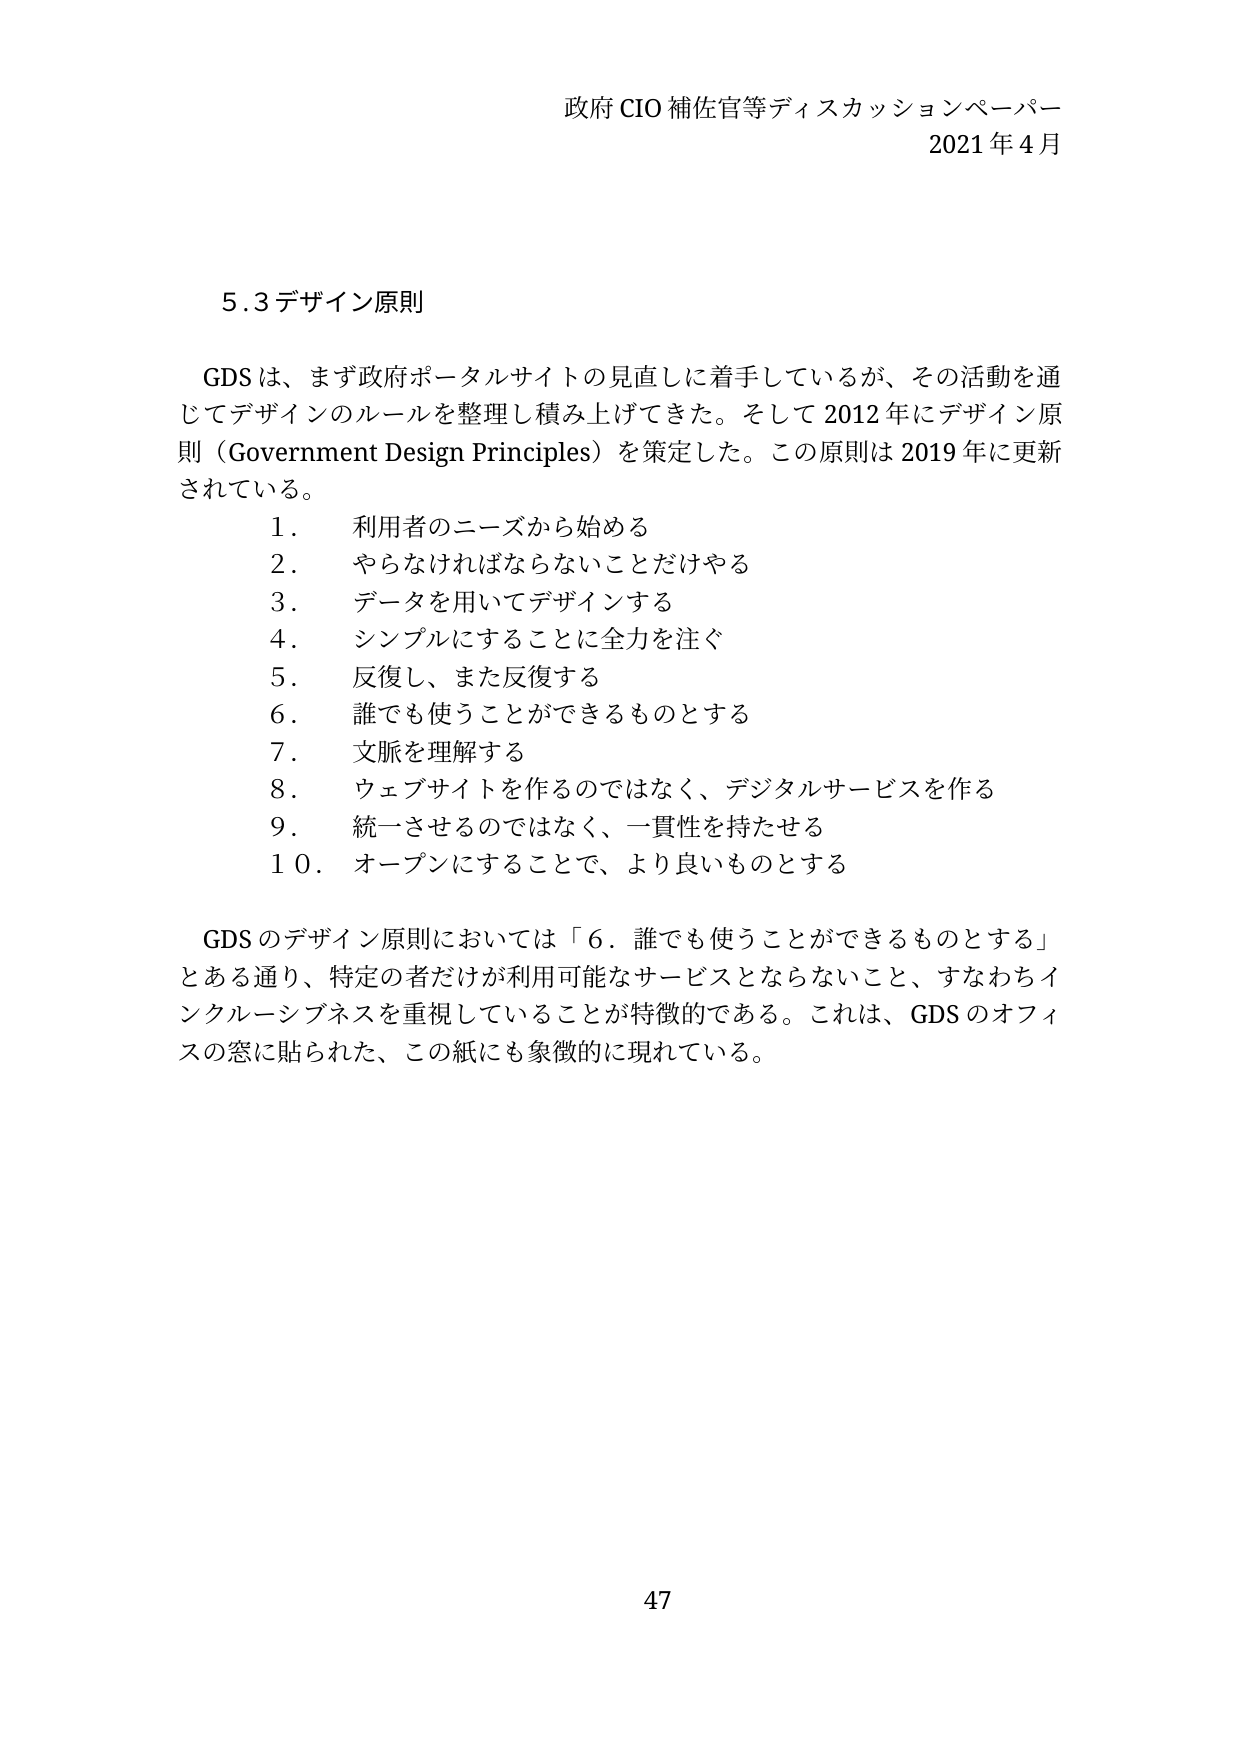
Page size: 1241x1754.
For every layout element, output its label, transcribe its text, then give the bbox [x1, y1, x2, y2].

list 文脈を理解する [265, 732, 1063, 769]
list オープンにすることで、より良いものとする [265, 844, 1063, 882]
subtitle デザイン原則 [217, 282, 1063, 319]
list データを用いてデザインする [265, 582, 1063, 619]
list 誰でも使うことができるものとする [265, 694, 1063, 732]
list ウェブサイトを作るのではなく、デジタルサービスを作る [265, 769, 1063, 807]
list シンプルにすることに全力を注ぐ [265, 619, 1063, 657]
text GDSは、まず政府ポータルサイトの見直しに着手しているが、その活動を通じてデザインのルールを整理し積み上げてきた。そして2012年にデザイン原則（Government Design Principles）を策定した。この原則は2019年に更新されている。 [177, 357, 1063, 507]
list 利用者のニーズから始める [265, 507, 1063, 544]
text GDSのデザイン原則においては「６．誰でも使うことができるものとする」とある通り、特定の者だけが利用可能なサービスとならないこと、すなわちインクルーシブネスを重視していることが特徴的である。これは、GDSのオフィスの窓に貼られた、この紙にも象徴的に現れている。 [177, 919, 1063, 1069]
list 反復し、また反復する [265, 657, 1063, 694]
list やらなければならないことだけやる [265, 544, 1063, 582]
list 統一させるのではなく、一貫性を持たせる [265, 807, 1063, 844]
